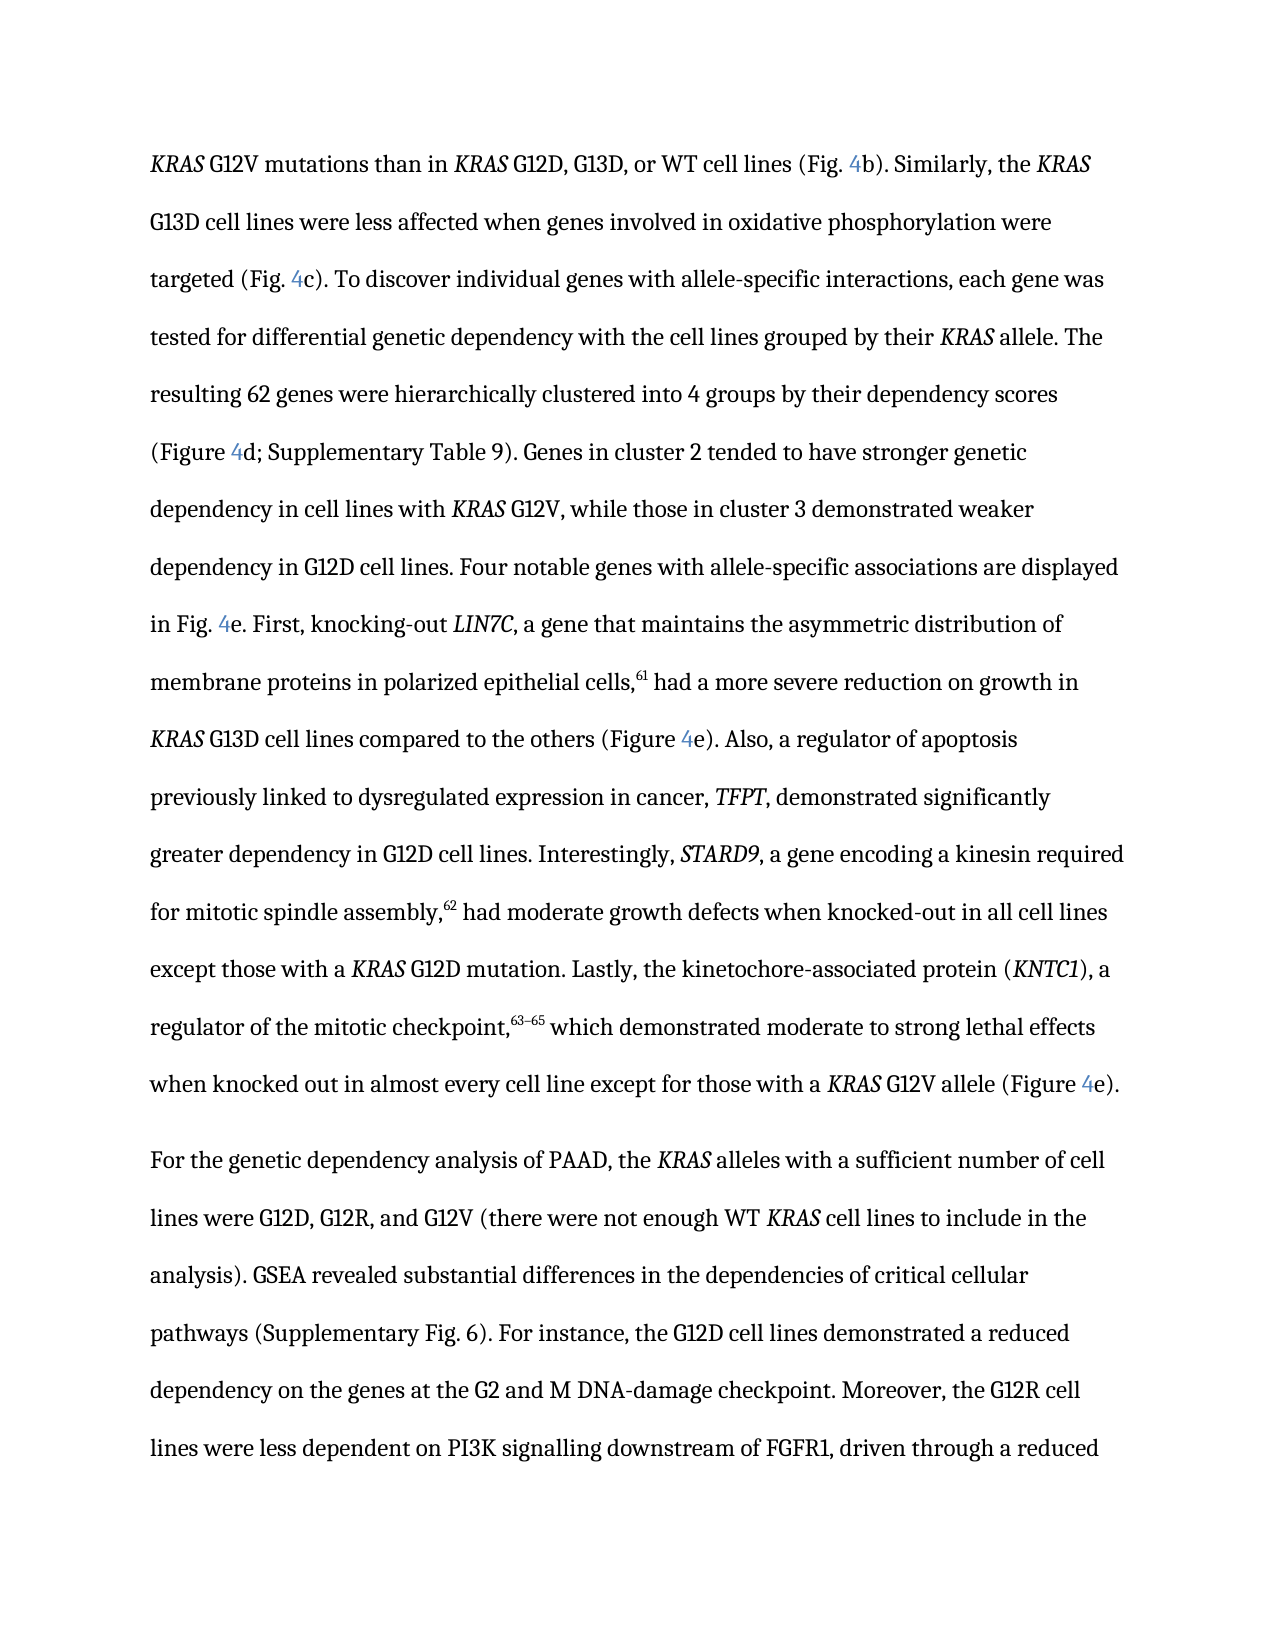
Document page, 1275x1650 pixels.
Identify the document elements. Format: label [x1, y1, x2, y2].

text [150, 1146, 1125, 1462]
text [150, 150, 1125, 1099]
